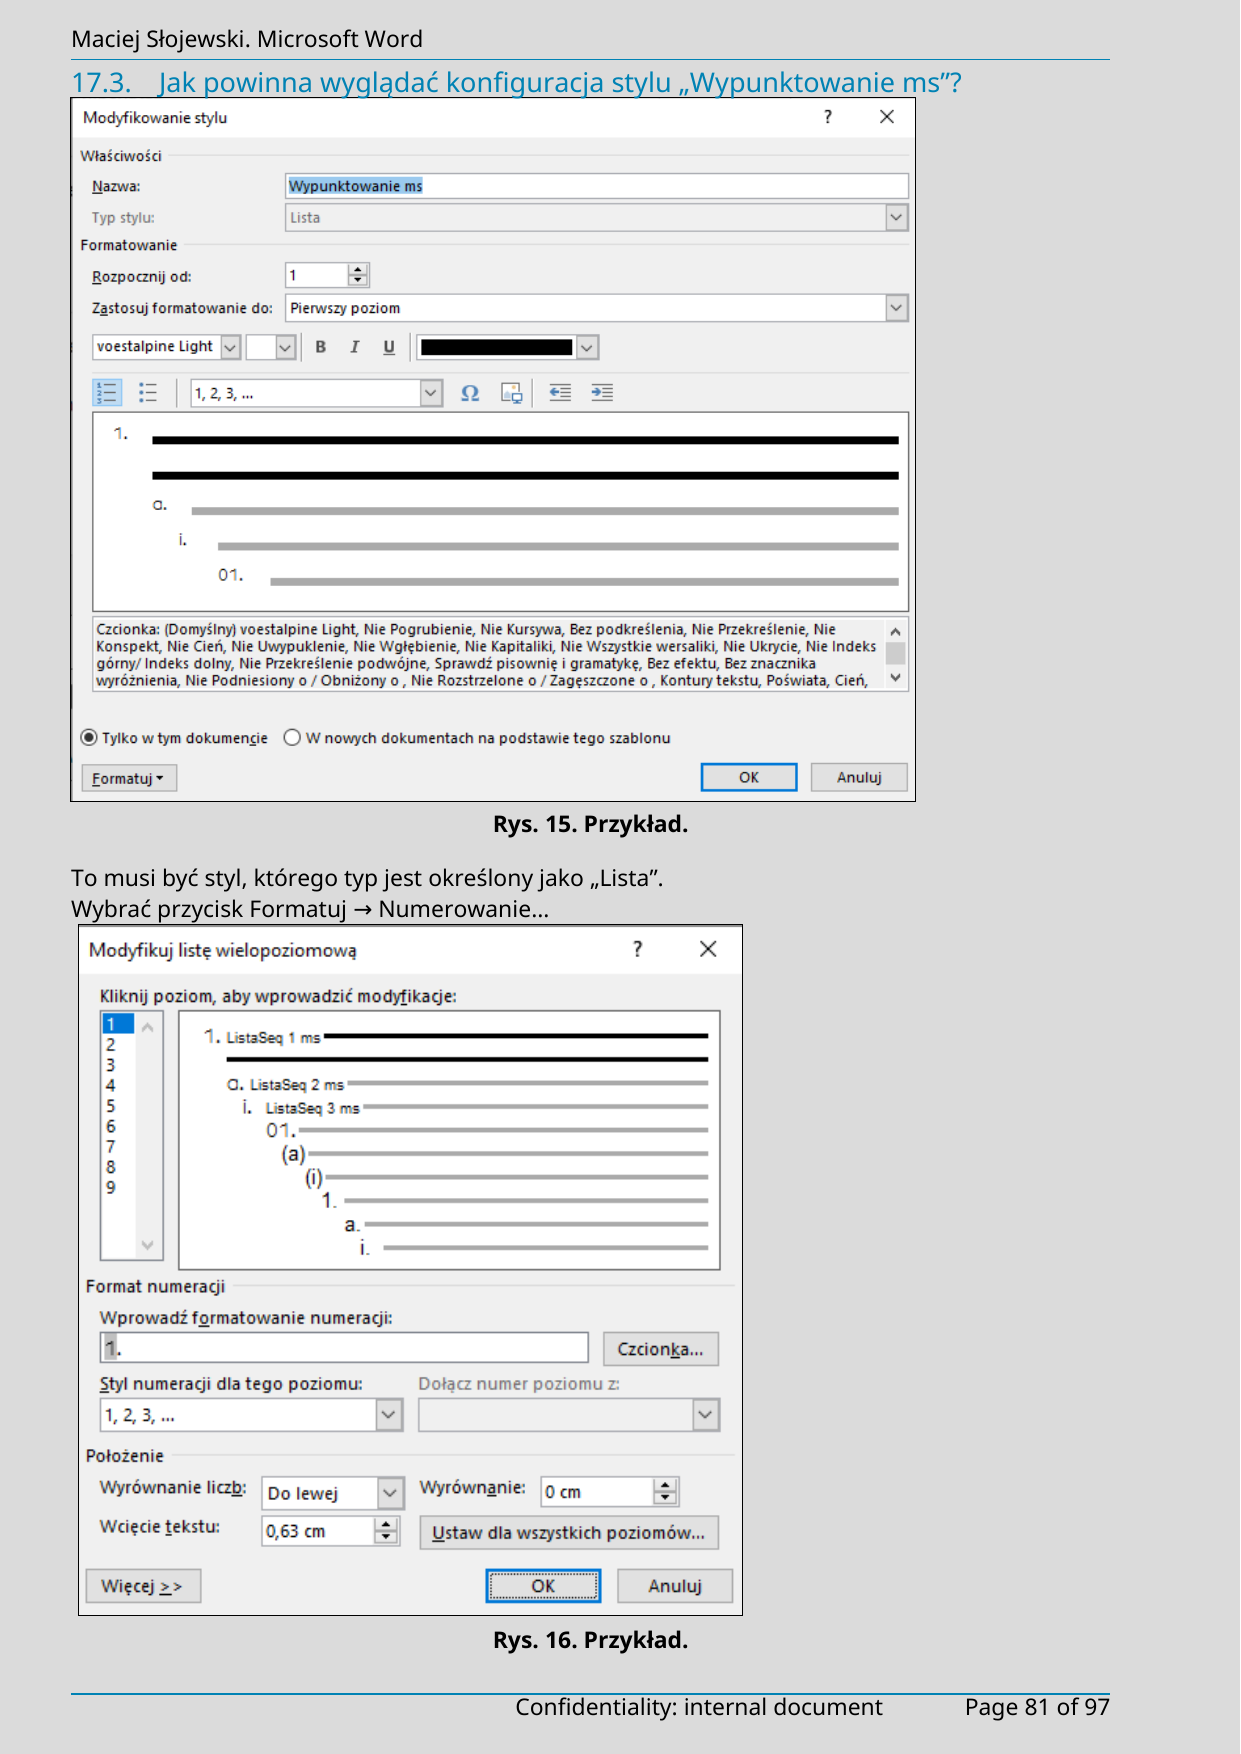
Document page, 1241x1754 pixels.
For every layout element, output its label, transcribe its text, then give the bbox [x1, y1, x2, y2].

text To musi być styl, którego typ jest określony jako „Lista”. [71, 862, 1110, 893]
text Wybrać przycisk Formatuj → Numerowanie… [71, 893, 1110, 924]
text Rys. 15. Przykład. [71, 814, 1110, 837]
text Rys. 16. Przykład. [71, 1630, 1110, 1653]
subtitle Jak powinna wyglądać konfiguracja stylu „Wypunktowanie ms”? [71, 71, 1110, 98]
picture [71, 98, 915, 801]
picture [79, 925, 742, 1615]
